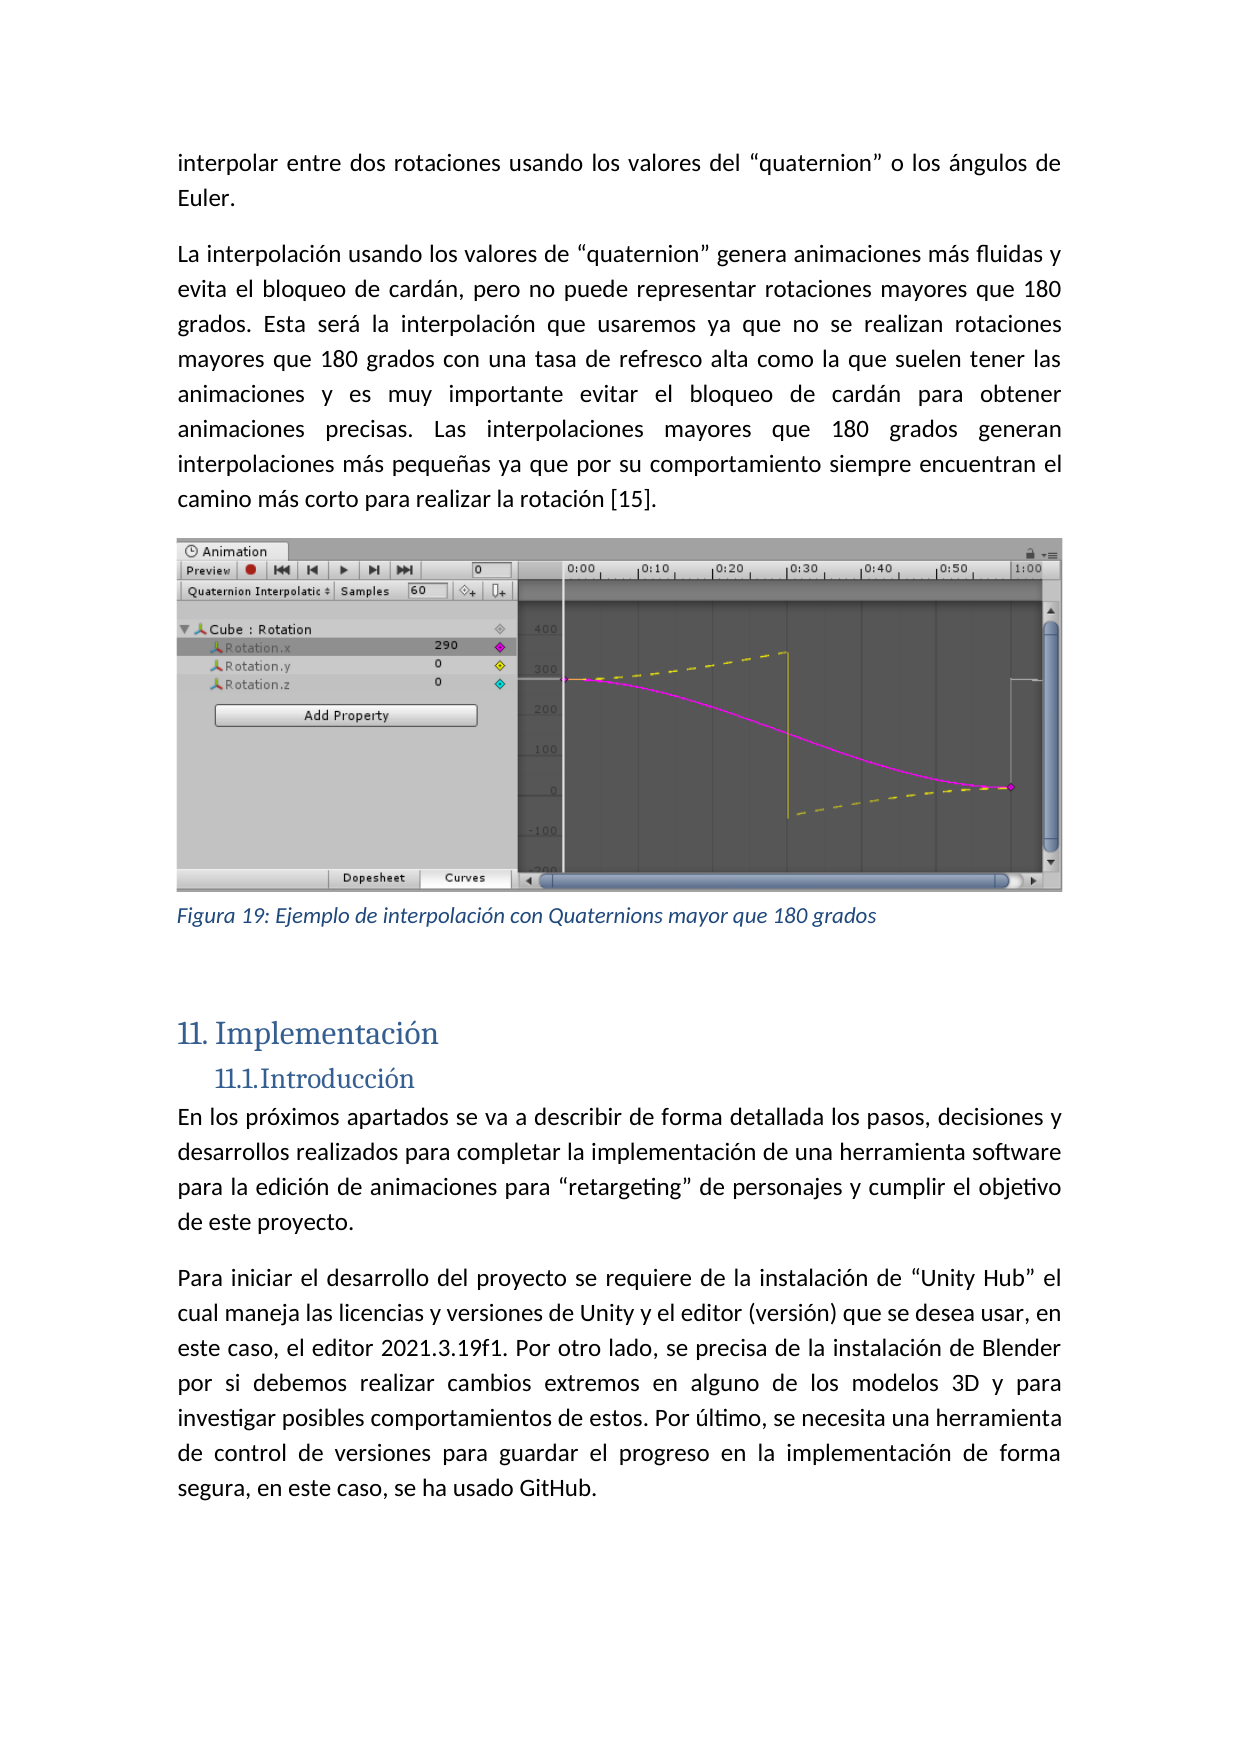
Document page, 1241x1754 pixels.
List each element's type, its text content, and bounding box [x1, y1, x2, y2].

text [177, 148, 1063, 213]
text La interpolación usando los valores de “quaternion” genera animaciones más fluidas y evita el bloqueo de cardán, pero no puede representar rotaciones mayores que 180 grados. Esta será la interpolación que usaremos ya que no se realizan rotaciones mayores que 180 grados con una tasa de refresco alta como la que suelen tener las animaciones y es muy importante evitar el bloqueo de cardán para obtener animaciones precisas. Las interpolaciones mayores que 180 grados generan interpolaciones más pequeñas ya que por su comportamiento siempre encuentran el camino más corto para realizar la rotación [15]. [177, 238, 1063, 514]
text Para iniciar el desarrollo del proyecto se requiere de la instalación de “Unity Hub” el cual maneja las licencias y versiones de Unity y el editor (versión) que se desea usar, en este caso, el editor 2021.3.19f1. Por otro lado, se precisa de la instalación de Blender por si debemos realizar cambios extremos en alguno de los modelos 3D y para investigar posibles comportamientos de estos. Por último, se necesita una herramienta de control de versiones para guardar el progreso en la implementación de forma segura, en este caso, se ha usado GitHub. [177, 1262, 1063, 1502]
subtitle Implementación [177, 1014, 1063, 1053]
text En los próximos apartados se va a describir de forma detallada los pasos, decisiones y desarrollos realizados para completar la implementación de una herramienta software para la edición de animaciones para “retargeting” de personajes y cumplir el objetivo de este proyecto. [177, 1101, 1063, 1237]
subtitle Introducción [215, 1062, 1063, 1096]
picture [176, 538, 1063, 892]
